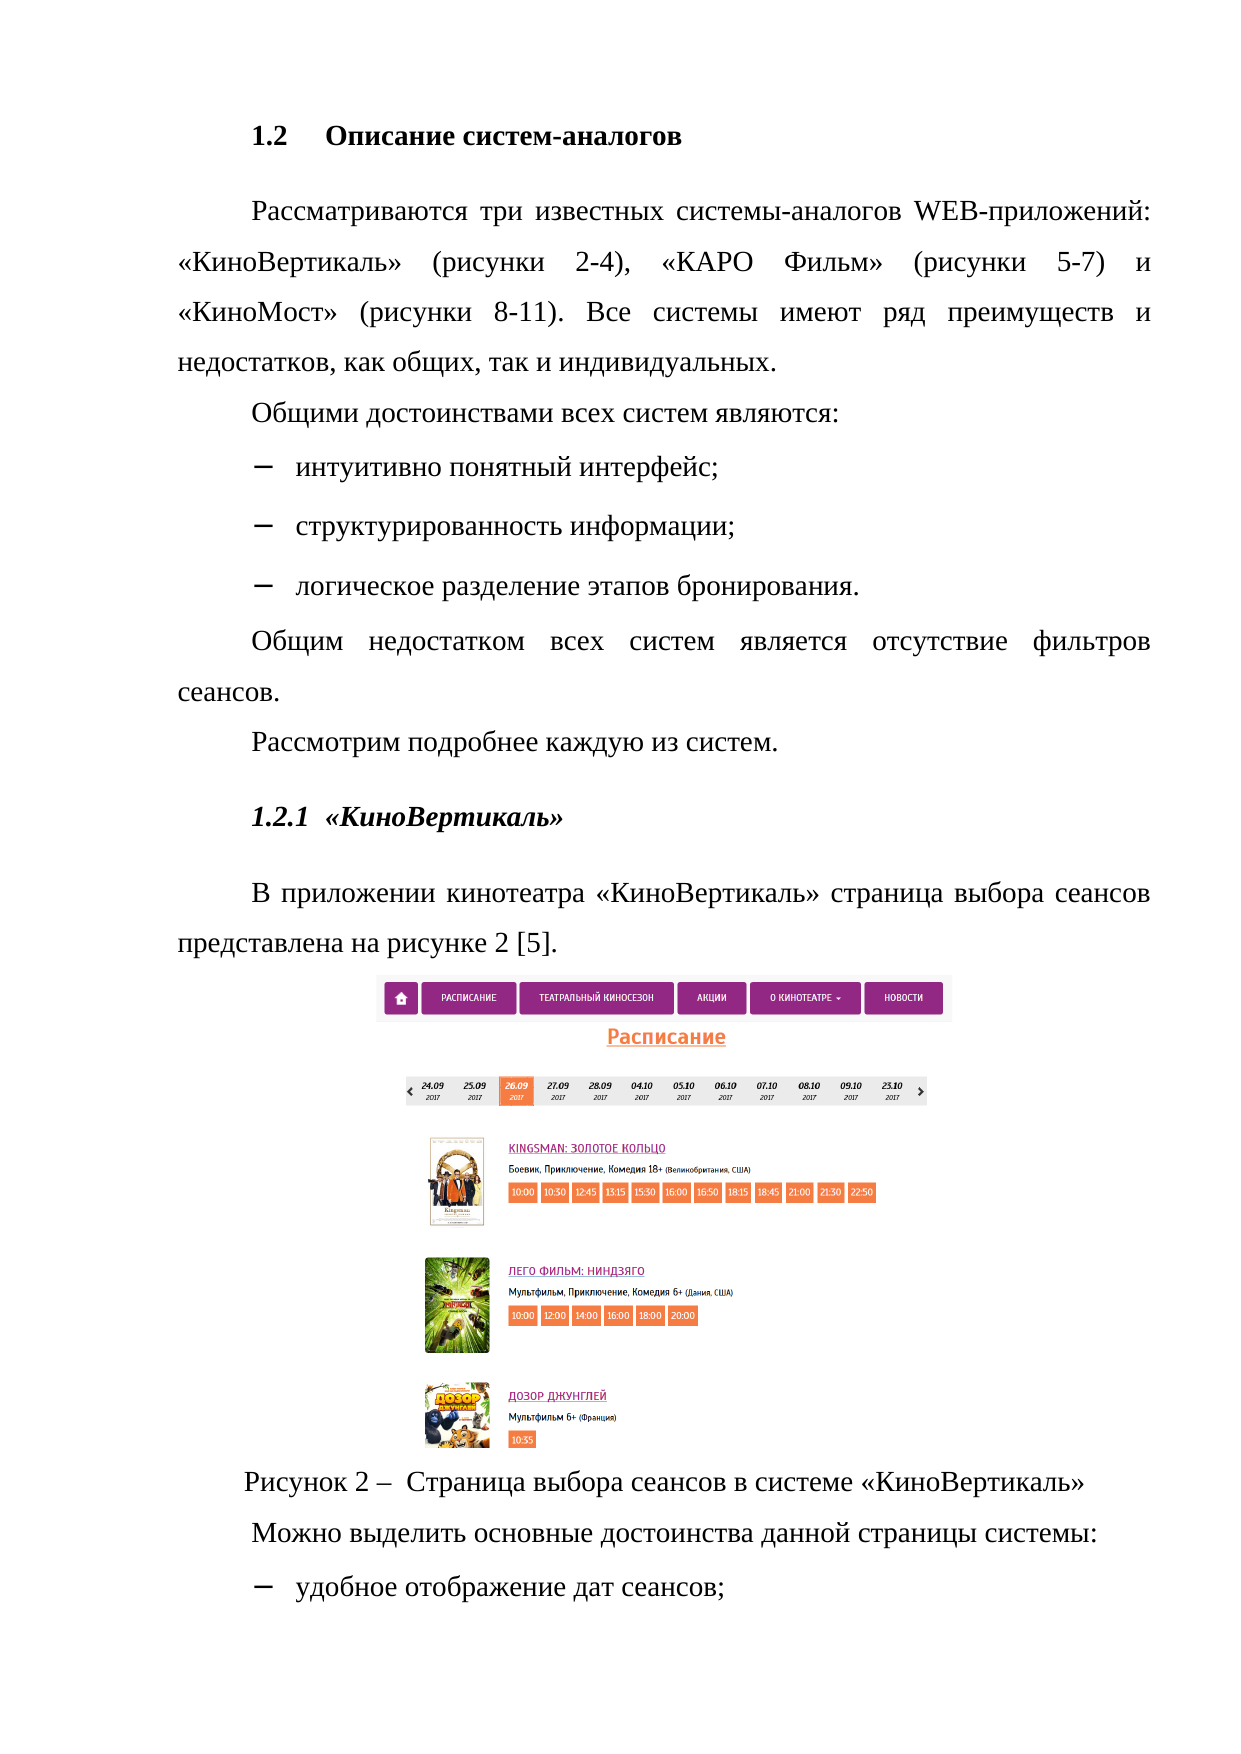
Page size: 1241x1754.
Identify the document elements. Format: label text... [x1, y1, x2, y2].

text Рассмотрим подробнее каждую из систем. [177, 724, 1152, 758]
text «КиноВертикаль» [251, 799, 1152, 833]
text Можно выделить основные достоинства данной страницы системы: [177, 1515, 1152, 1548]
text удобное отображение дат сеансов; [177, 1565, 1152, 1605]
text Общими достоинствами всех систем являются: [177, 395, 1152, 428]
text Рассматриваются три известных системы-аналогов WEB-приложений: «КиноВертикаль» (рисунки 2-4), «КАРО Фильм» (рисунки 5-7) и «КиноМост» (рисунки 8-11). Все системы имеют ряд преимуществ и недостатков, как общих, так и индивидуальных. [177, 193, 1152, 378]
text Описание систем-аналогов [251, 118, 1152, 152]
text Общим недостатком всех систем является отсутствие фильтров сеансов. [177, 623, 1152, 707]
text структурированность информации; [177, 504, 1152, 544]
text Страница выбора сеансов в системе «КиноВертикаль» [177, 1464, 1152, 1498]
text логическое разделение этапов бронирования. [177, 564, 1152, 604]
text интуитивно понятный интерфейс; [177, 445, 1152, 485]
text В приложении кинотеатра «КиноВертикаль» страница выбора сеансов представлена на рисунке 2 [5]. [177, 875, 1152, 958]
picture [376, 975, 953, 1448]
